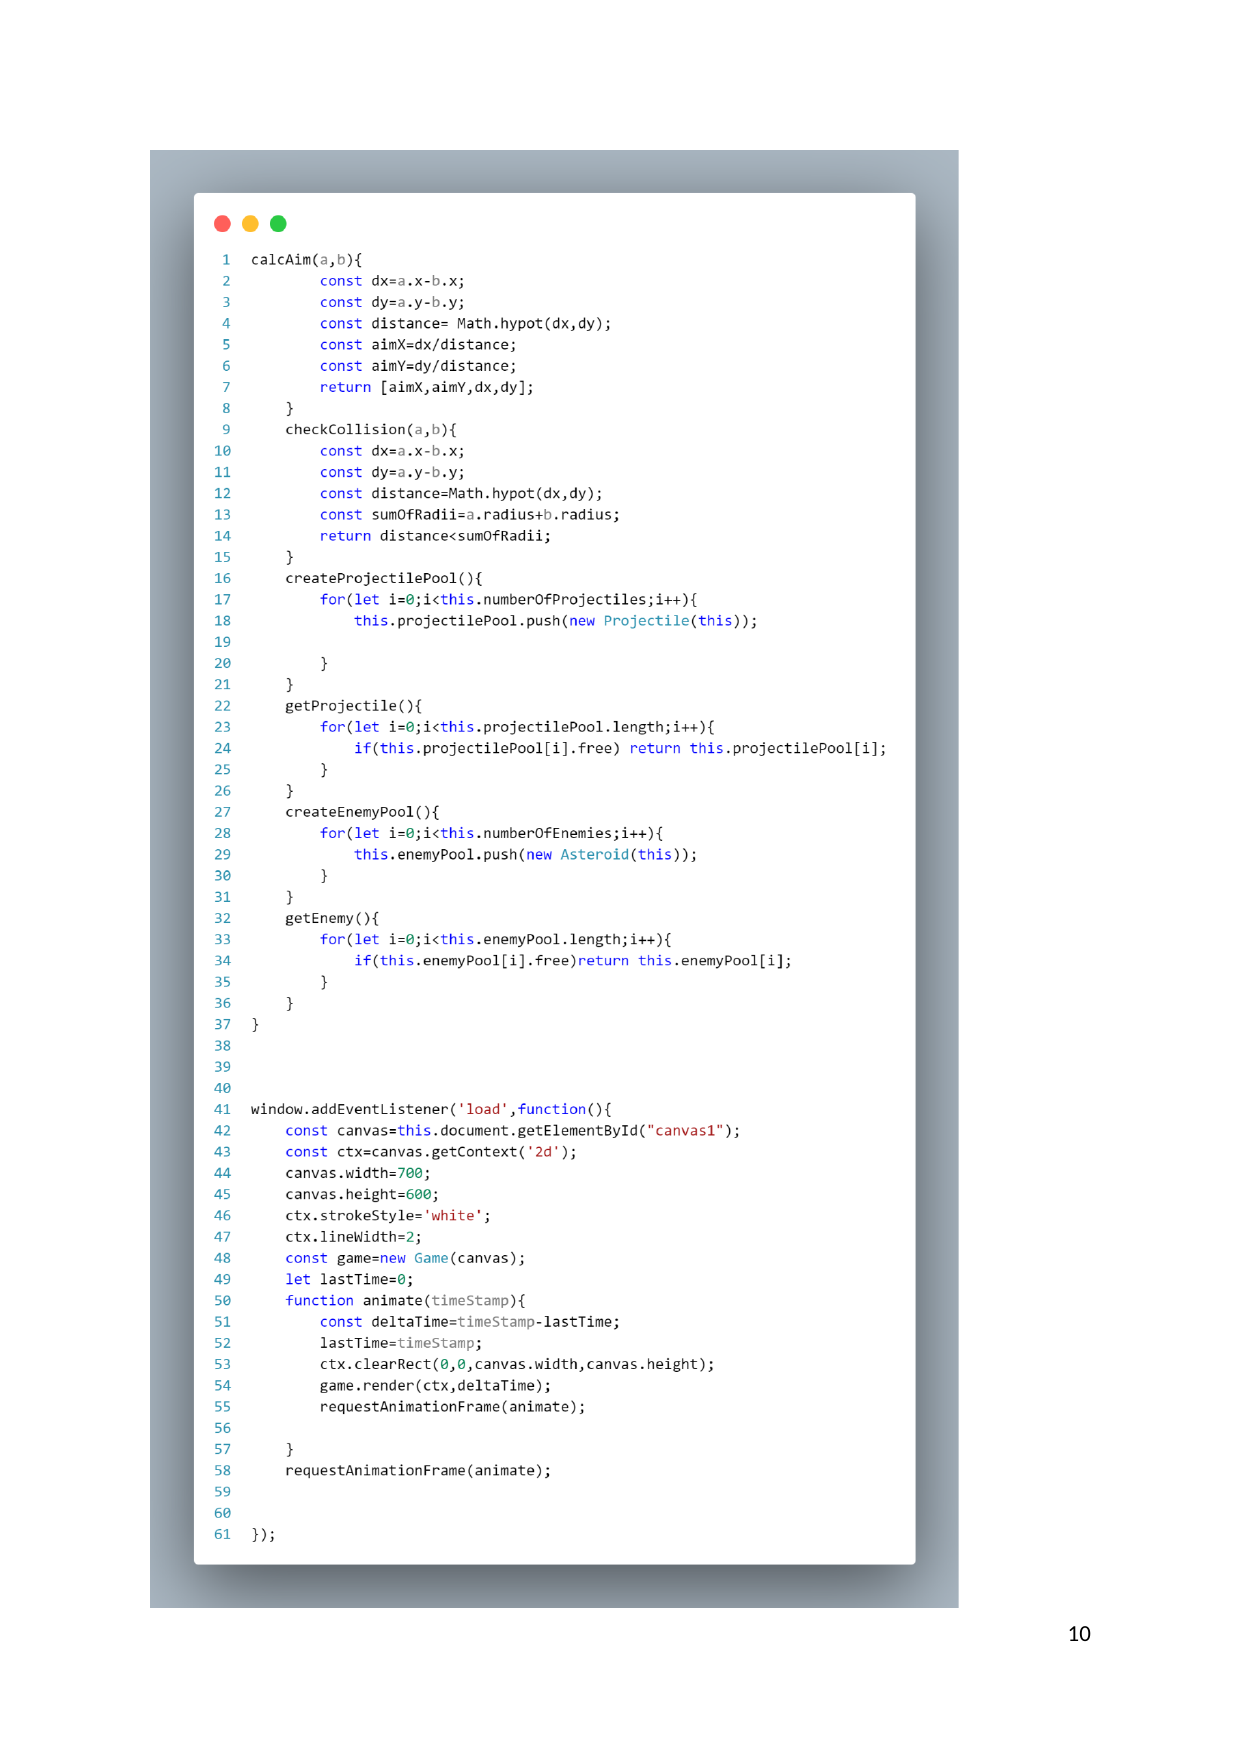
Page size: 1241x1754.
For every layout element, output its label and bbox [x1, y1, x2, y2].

picture [150, 150, 959, 1608]
